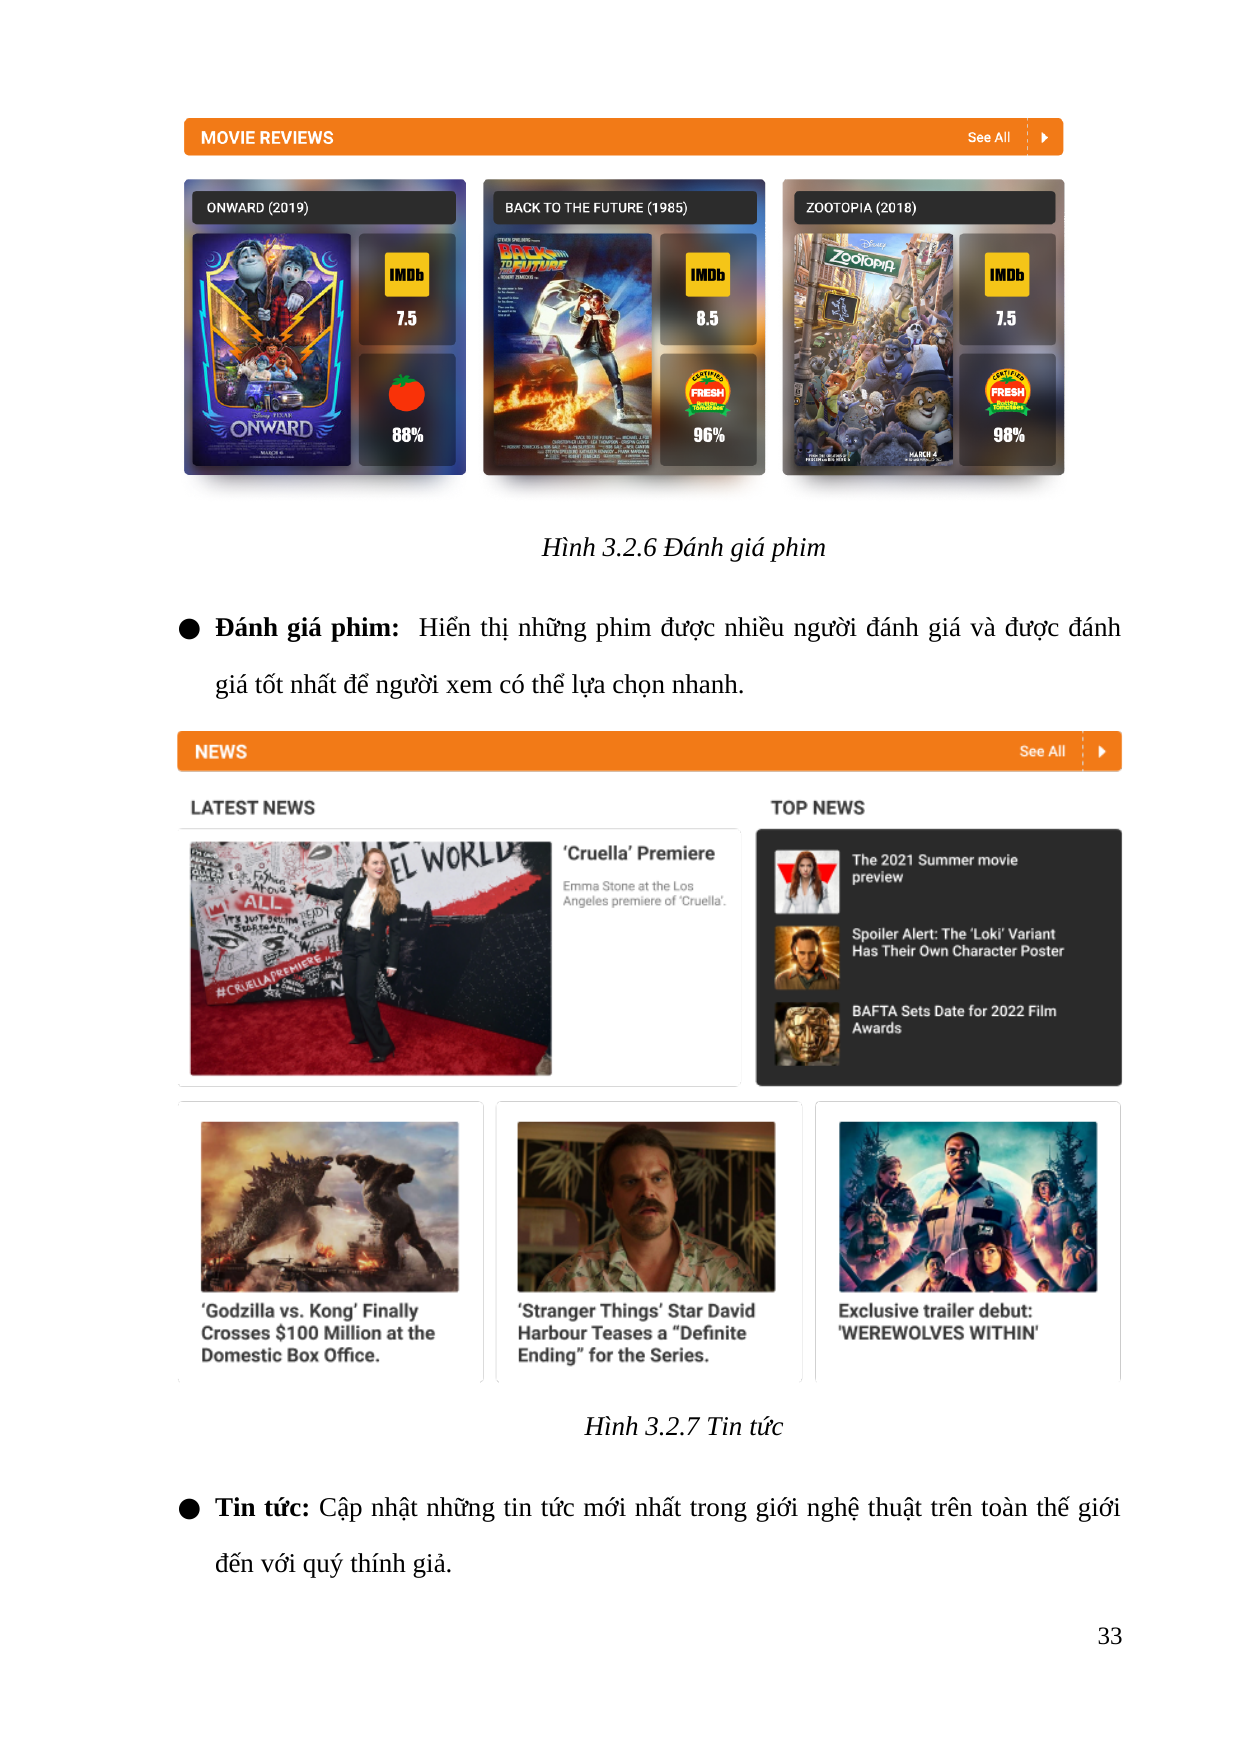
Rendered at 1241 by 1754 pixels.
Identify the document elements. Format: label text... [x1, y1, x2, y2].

text Hình 3.2.7 Tin tức [177, 1410, 1122, 1441]
text Hình 3.2.6 Đánh giá phim [177, 531, 1122, 562]
list Tin tức: Cập nhật những tin tức mới nhất trong giới nghệ thuật trên toàn thế giới đến với quý thính giả. [177, 1476, 1122, 1578]
picture [177, 731, 1123, 1383]
picture [177, 118, 1123, 504]
list Đánh giá phim: Hiển thị những phim được nhiều người đánh giá và được đánh giá tốt nhất để người xem có thể lựa chọn nhanh. [177, 597, 1122, 699]
